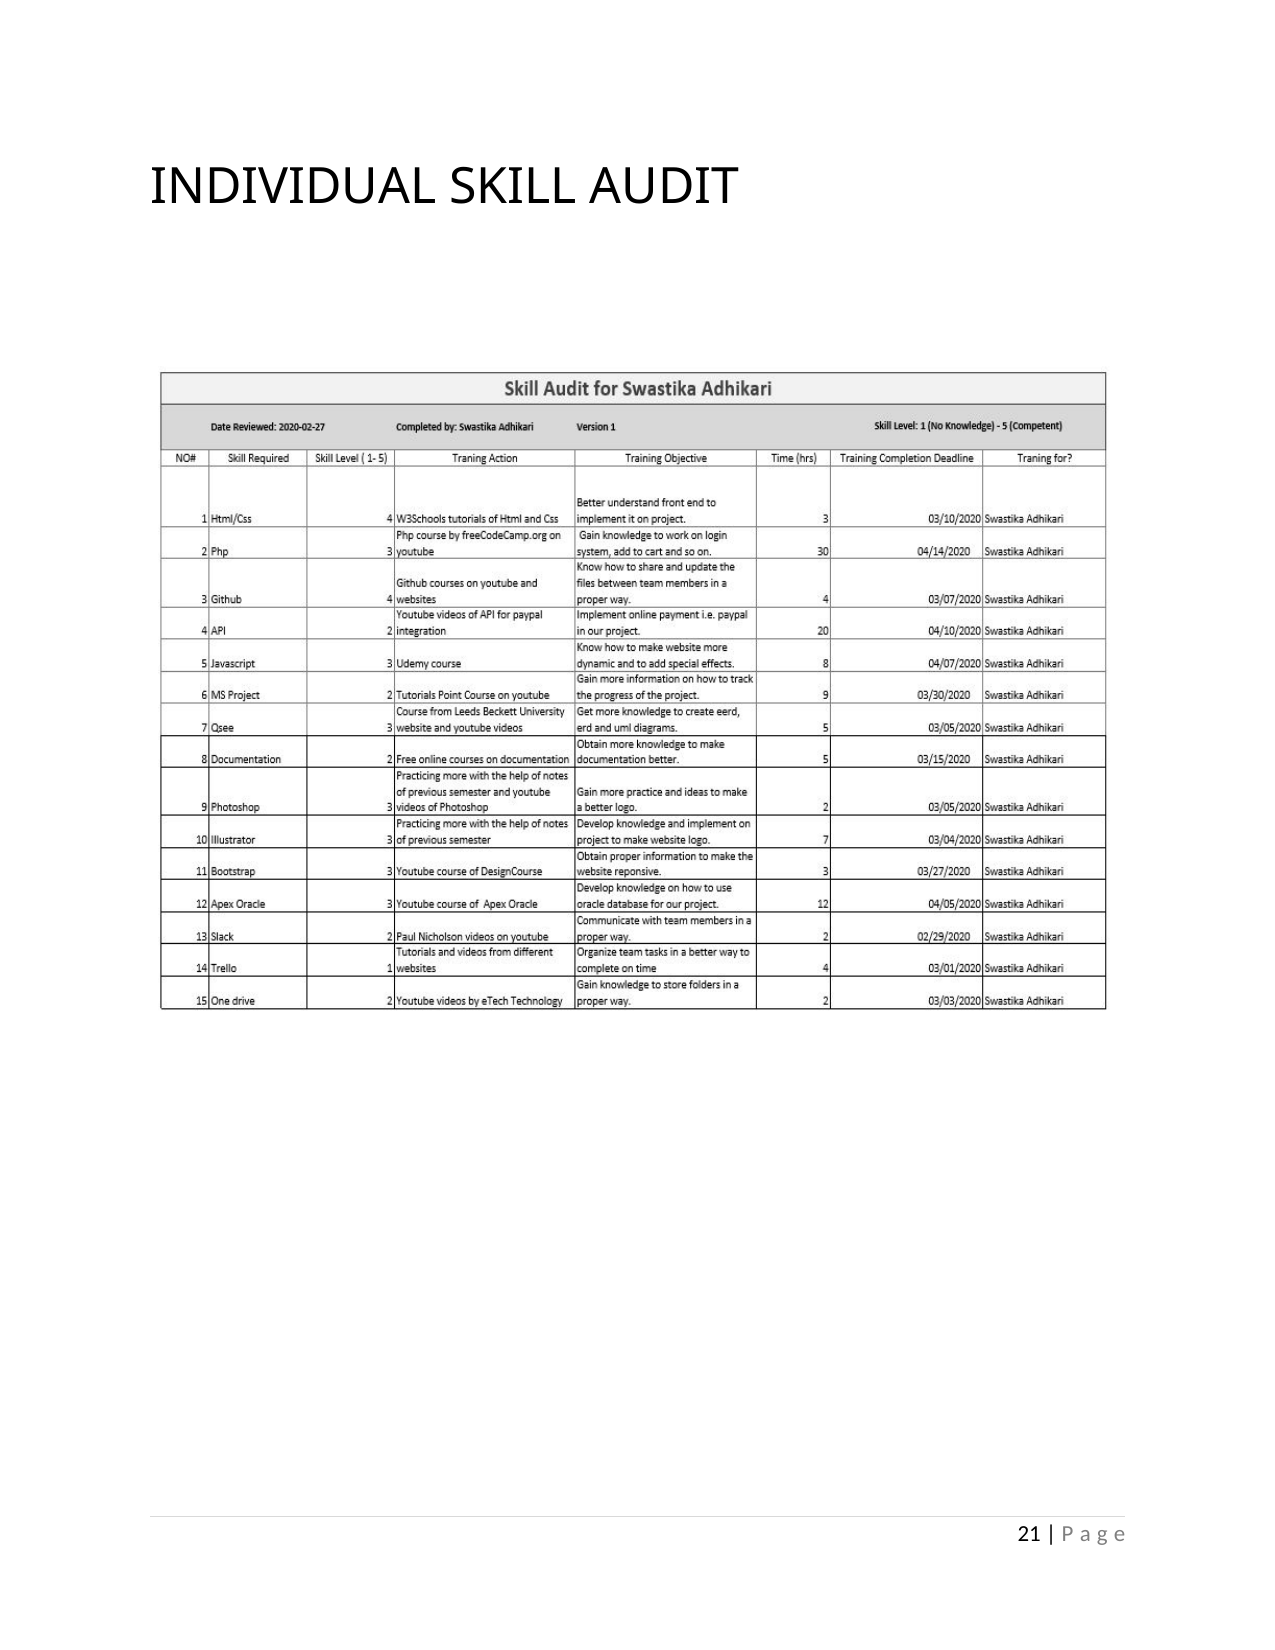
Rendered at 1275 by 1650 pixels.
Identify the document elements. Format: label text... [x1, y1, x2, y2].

text INDIVIDUAL SKILL AUDIT [150, 150, 1125, 218]
picture [150, 357, 1124, 1027]
